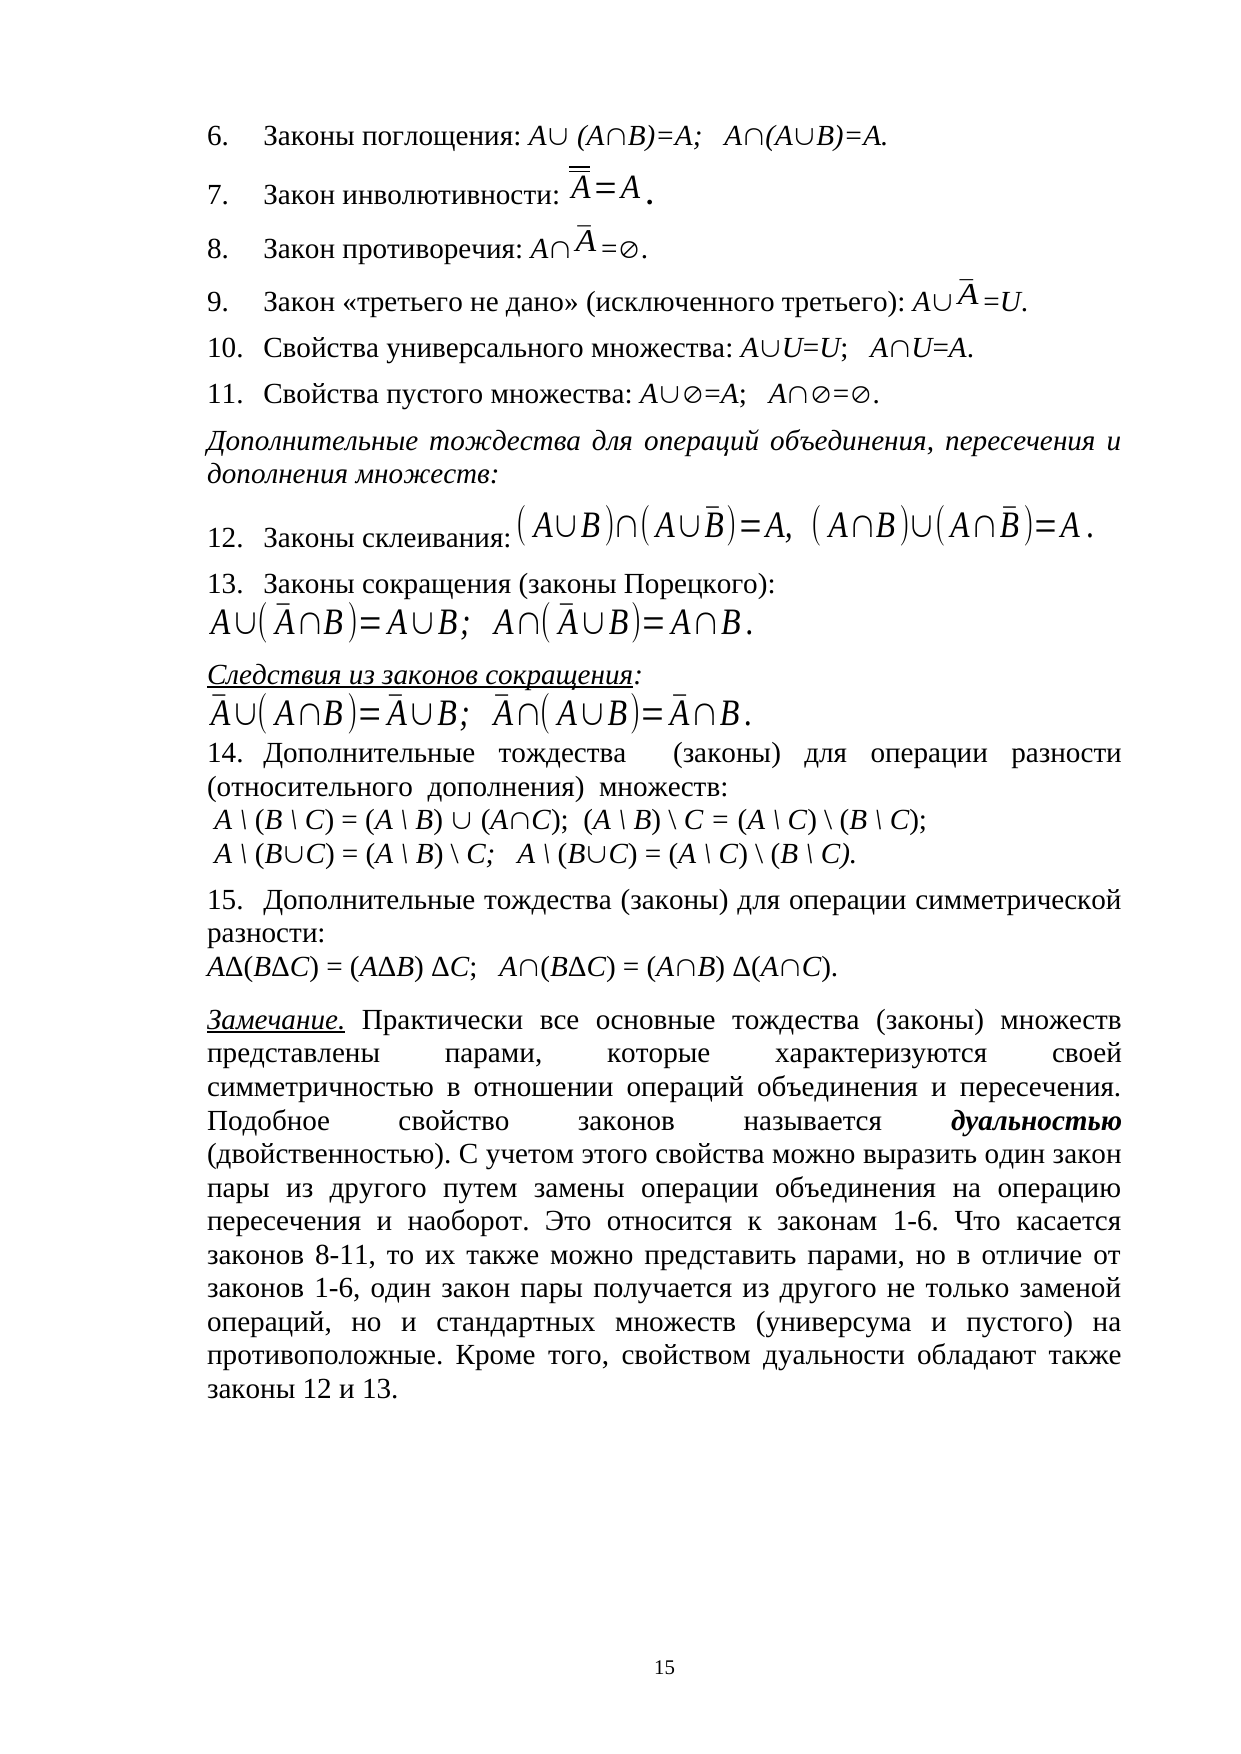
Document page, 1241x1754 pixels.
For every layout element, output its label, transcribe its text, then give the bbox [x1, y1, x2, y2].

list Законы поглощения: А (АВ)=А; А(АВ)=А. [207, 118, 1122, 152]
list Законы склеивания: [207, 502, 1122, 553]
list Законы сокращения (законы Порецкого): [207, 566, 1122, 599]
list Закон противоречия: А=. [207, 223, 1122, 265]
list Свойства пустого множества: А=А; А=. [207, 376, 1122, 410]
text AΔ(BΔC) = (AΔB) ΔC; A(BΔC) = (AB) Δ(AC). [207, 949, 1122, 983]
list Свойства универсального множества: АU=U; АU=А. [207, 330, 1122, 364]
list Дополнительные тождества (законы) для операции симметрической разности: [207, 882, 1122, 949]
text Дополнительные тождества для операций объединения, пересечения и дополнения множеств: [207, 423, 1122, 490]
list Дополнительные тождества (законы) для операции разности (относительного дополнения) множеств: [207, 735, 1122, 802]
list Закон «третьего не дано» (исключенного третьего): А=U. [207, 278, 1122, 318]
text Следствия из законов сокращения: [207, 657, 1122, 735]
text A \ (BC) = (A \ B) \ C; A \ (BC) = (A \ C) \ (B \ C). [207, 836, 1122, 869]
list Закон инволютивности: . [207, 164, 1122, 211]
text A \ (B \ C) = (A \ B) (AC); (A \ B) \ C = (A \ C) \ (B \ C); [207, 802, 1122, 836]
text Замечание. Практически все основные тождества (законы) множеств представлены парами, которые характеризуются своей симметричностью в отношении операций объединения и пересечения. Подобное свойство законов называется дуальностью (двойственностью). С учетом этого свойства можно выразить один закон пары из другого путем замены операции объединения на операцию пересечения и наоборот. Это относится к законам 1-6. Что касается законов 8-11, то их также можно представить парами, но в отличие от законов 1-6, один закон пары получается из другого не только заменой операций, но и стандартных множеств (универсума и пустого) на противоположные. Кроме того, свойством дуальности обладают также законы 12 и 13. [207, 1002, 1122, 1404]
